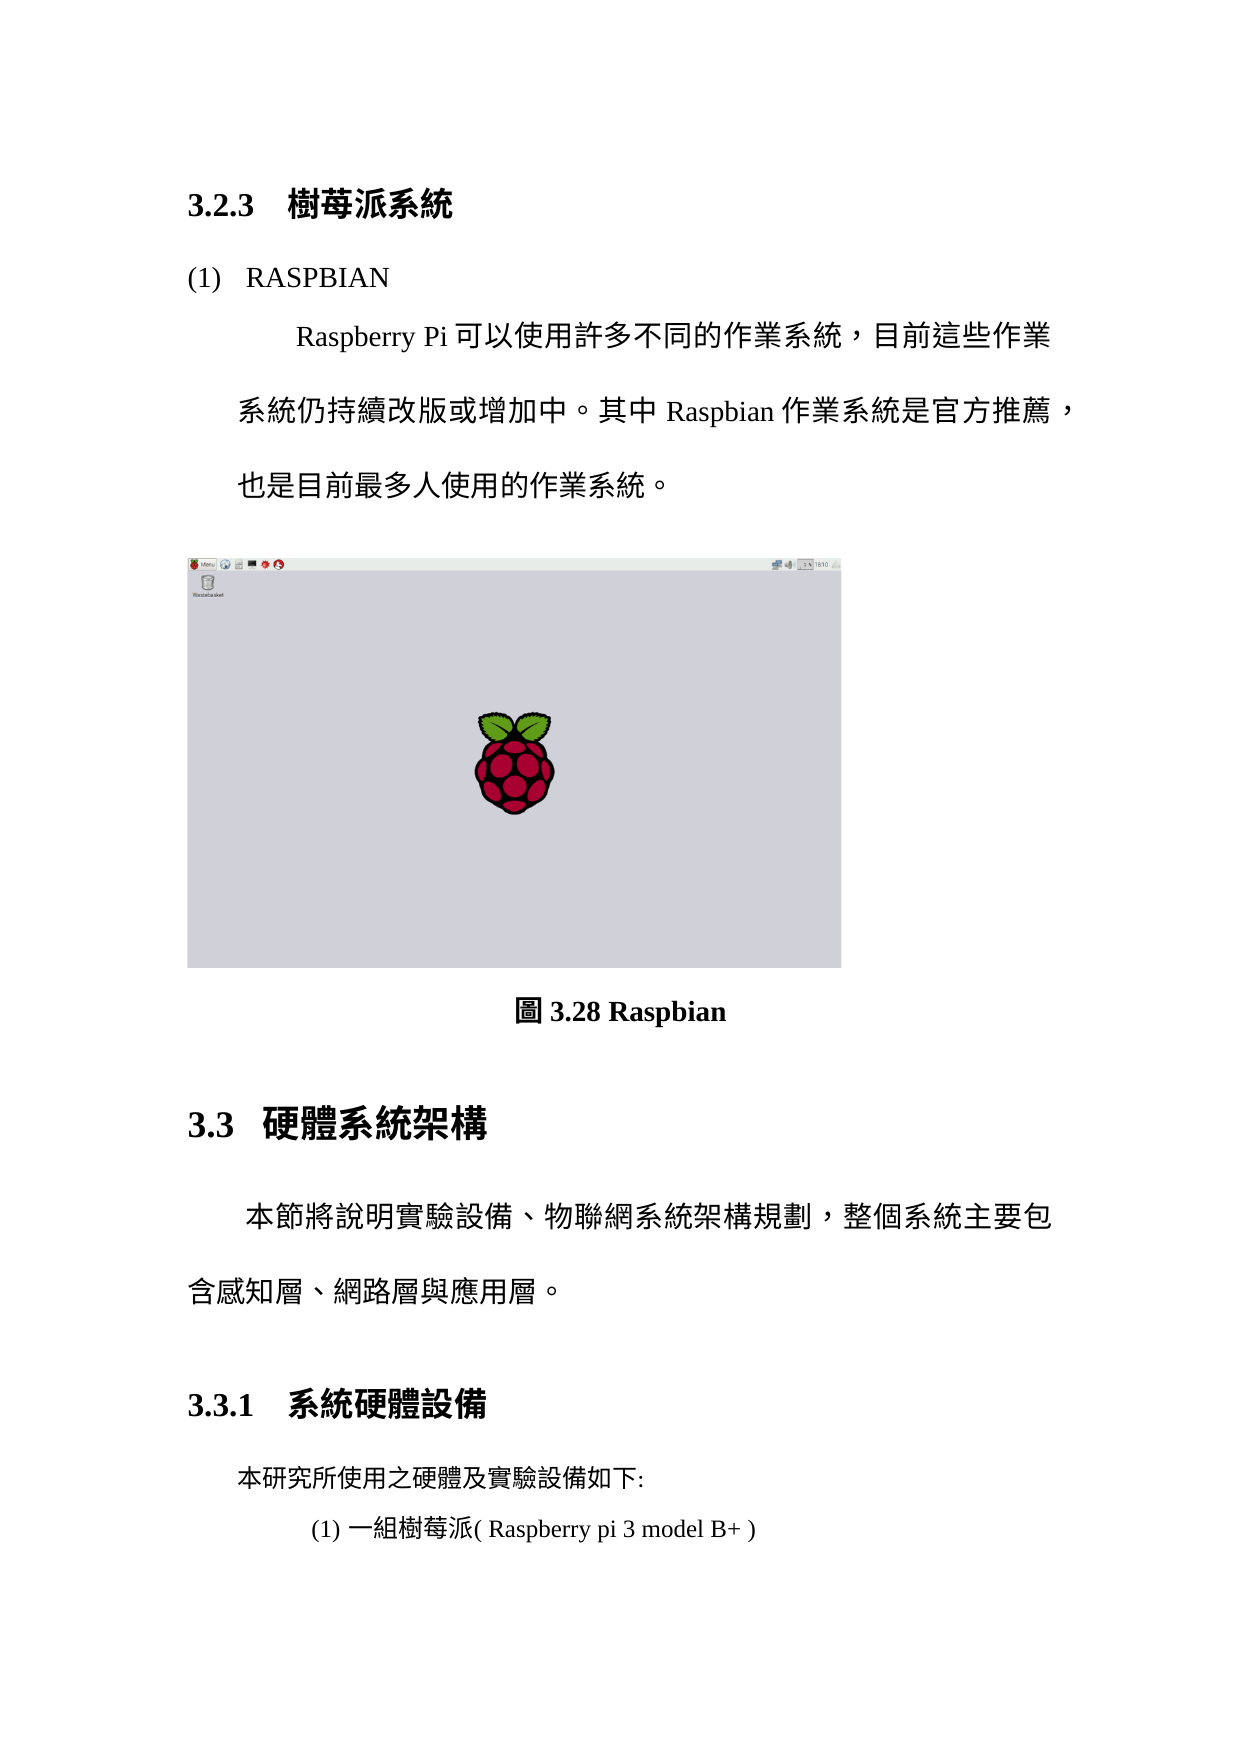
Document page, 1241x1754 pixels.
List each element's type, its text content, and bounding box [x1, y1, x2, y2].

text 硬體系統架構 [187, 1083, 1053, 1158]
list 系統硬體設備 [187, 1364, 1053, 1439]
text Raspberry Pi可以使用許多不同的作業系統，目前這些作業系統仍持續改版或增加中。其中Raspbian作業系統是官方推薦，也是目前最多人使用的作業系統。 [237, 296, 1053, 521]
subtitle 樹苺派系統 [187, 164, 1053, 239]
picture [187, 558, 842, 968]
list RASPBIAN [187, 258, 1053, 296]
text 本研究所使用之硬體及實驗設備如下: [187, 1458, 1053, 1496]
list 一組樹莓派( Raspberry pi 3 model B+ ) [311, 1508, 1053, 1546]
text 本節將說明實驗設備、物聯網系統架構規劃，整個系統主要包含感知層、網路層與應用層。 [187, 1177, 1053, 1327]
